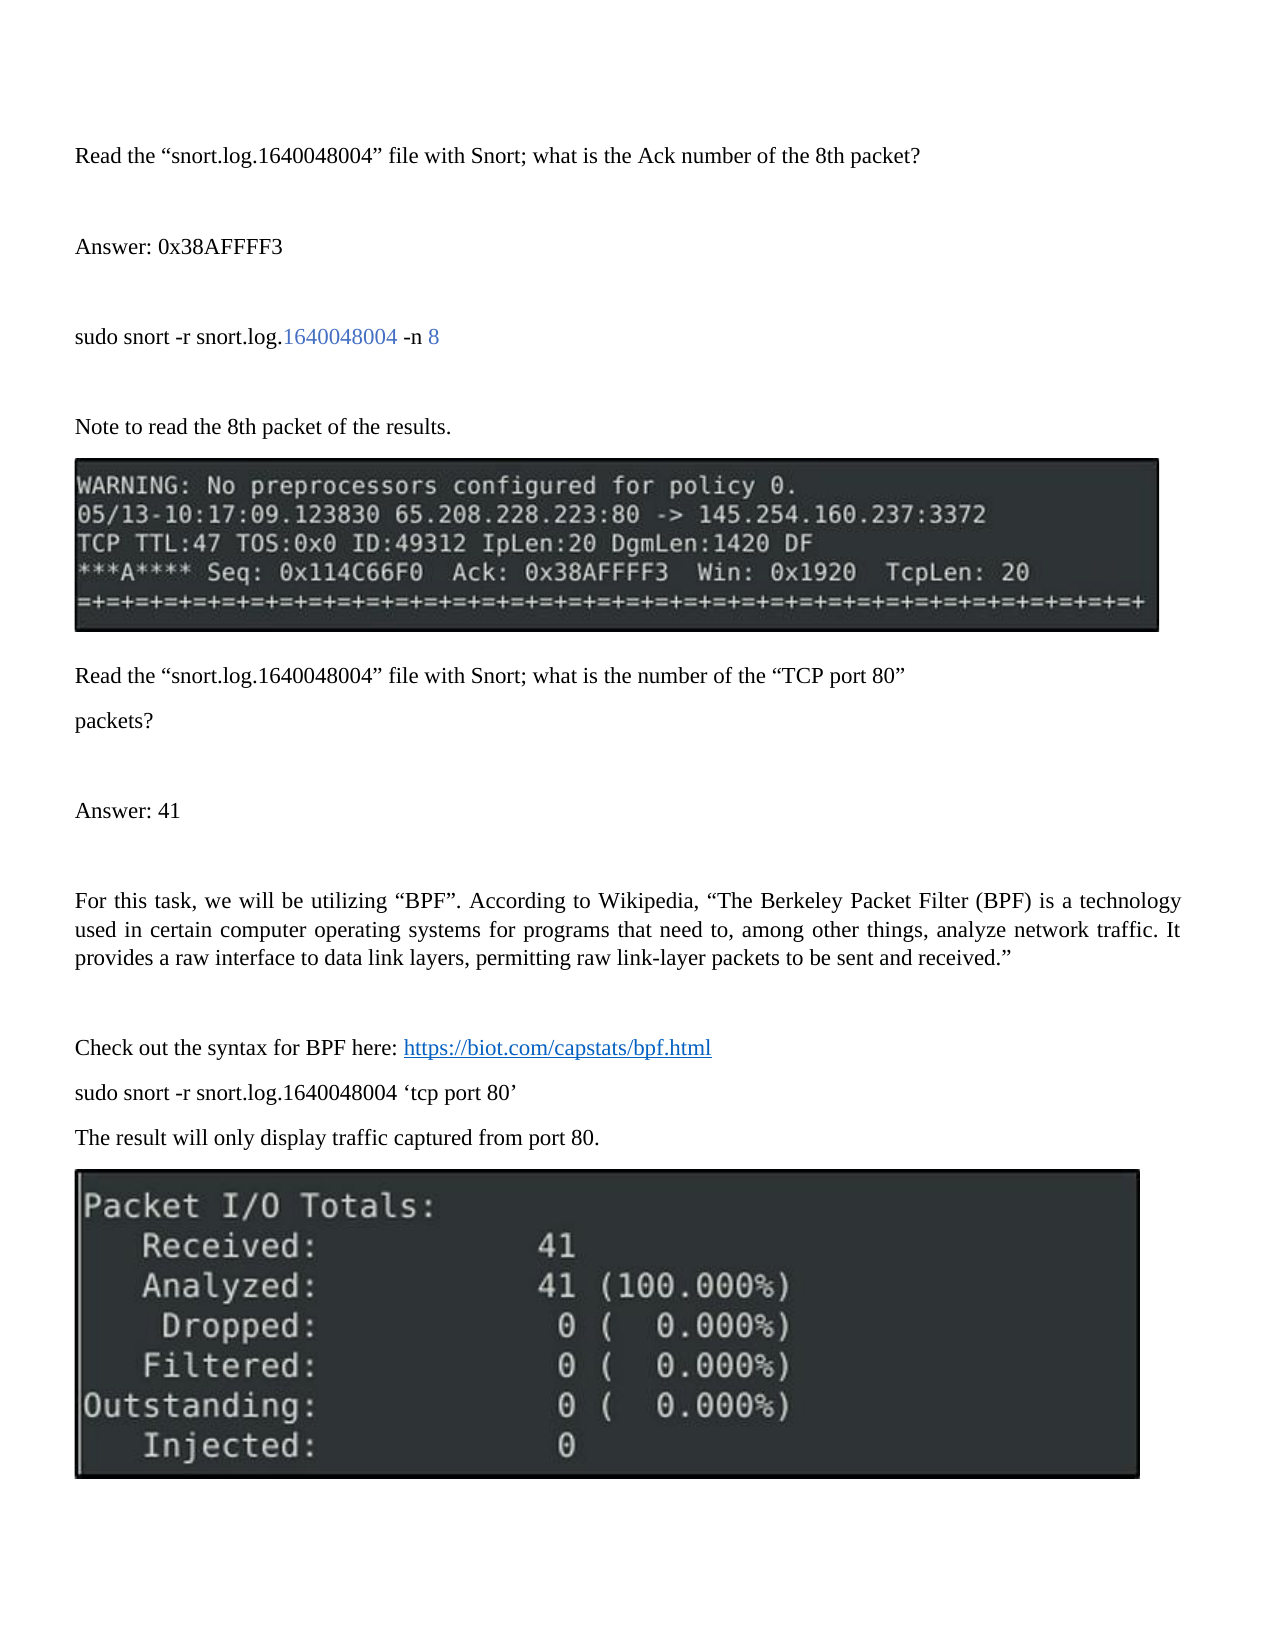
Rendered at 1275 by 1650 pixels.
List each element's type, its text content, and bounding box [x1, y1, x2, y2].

picture [74, 458, 1160, 632]
text Note to read the 8th packet of the results. [74, 413, 1216, 440]
text packets? [74, 707, 1216, 733]
text For this task, we will be utilizing “BPF”. According to Wikipedia, “The Berkeley Packet Filter (BPF) is a technology used in certain computer operating systems for programs that need to, among other things, analyze network traffic. It provides a raw interface to data link layers, permitting raw link-layer packets to be sent and received.” [74, 887, 1183, 971]
picture [74, 1169, 1140, 1479]
text The result will only display traffic captured from port 80. [74, 1124, 1216, 1150]
text Answer: 41 [74, 797, 1216, 823]
text Check out the syntax for BPF here: https://biot.com/capstats/bpf.html sudo snort -r snort.log.1640048004 ‘tcp port 80’ [74, 1034, 746, 1105]
text Read the “snort.log.1640048004” file with Snort; what is the number of the “TCP port 80” [74, 662, 1216, 688]
text Read the “snort.log.1640048004” file with Snort; what is the Ack number of the 8th packet? [74, 142, 1216, 169]
text Answer: 0x38AFFFF3 [74, 233, 1216, 259]
text sudo snort -r snort.log.1640048004 -n 8 [74, 323, 1216, 349]
